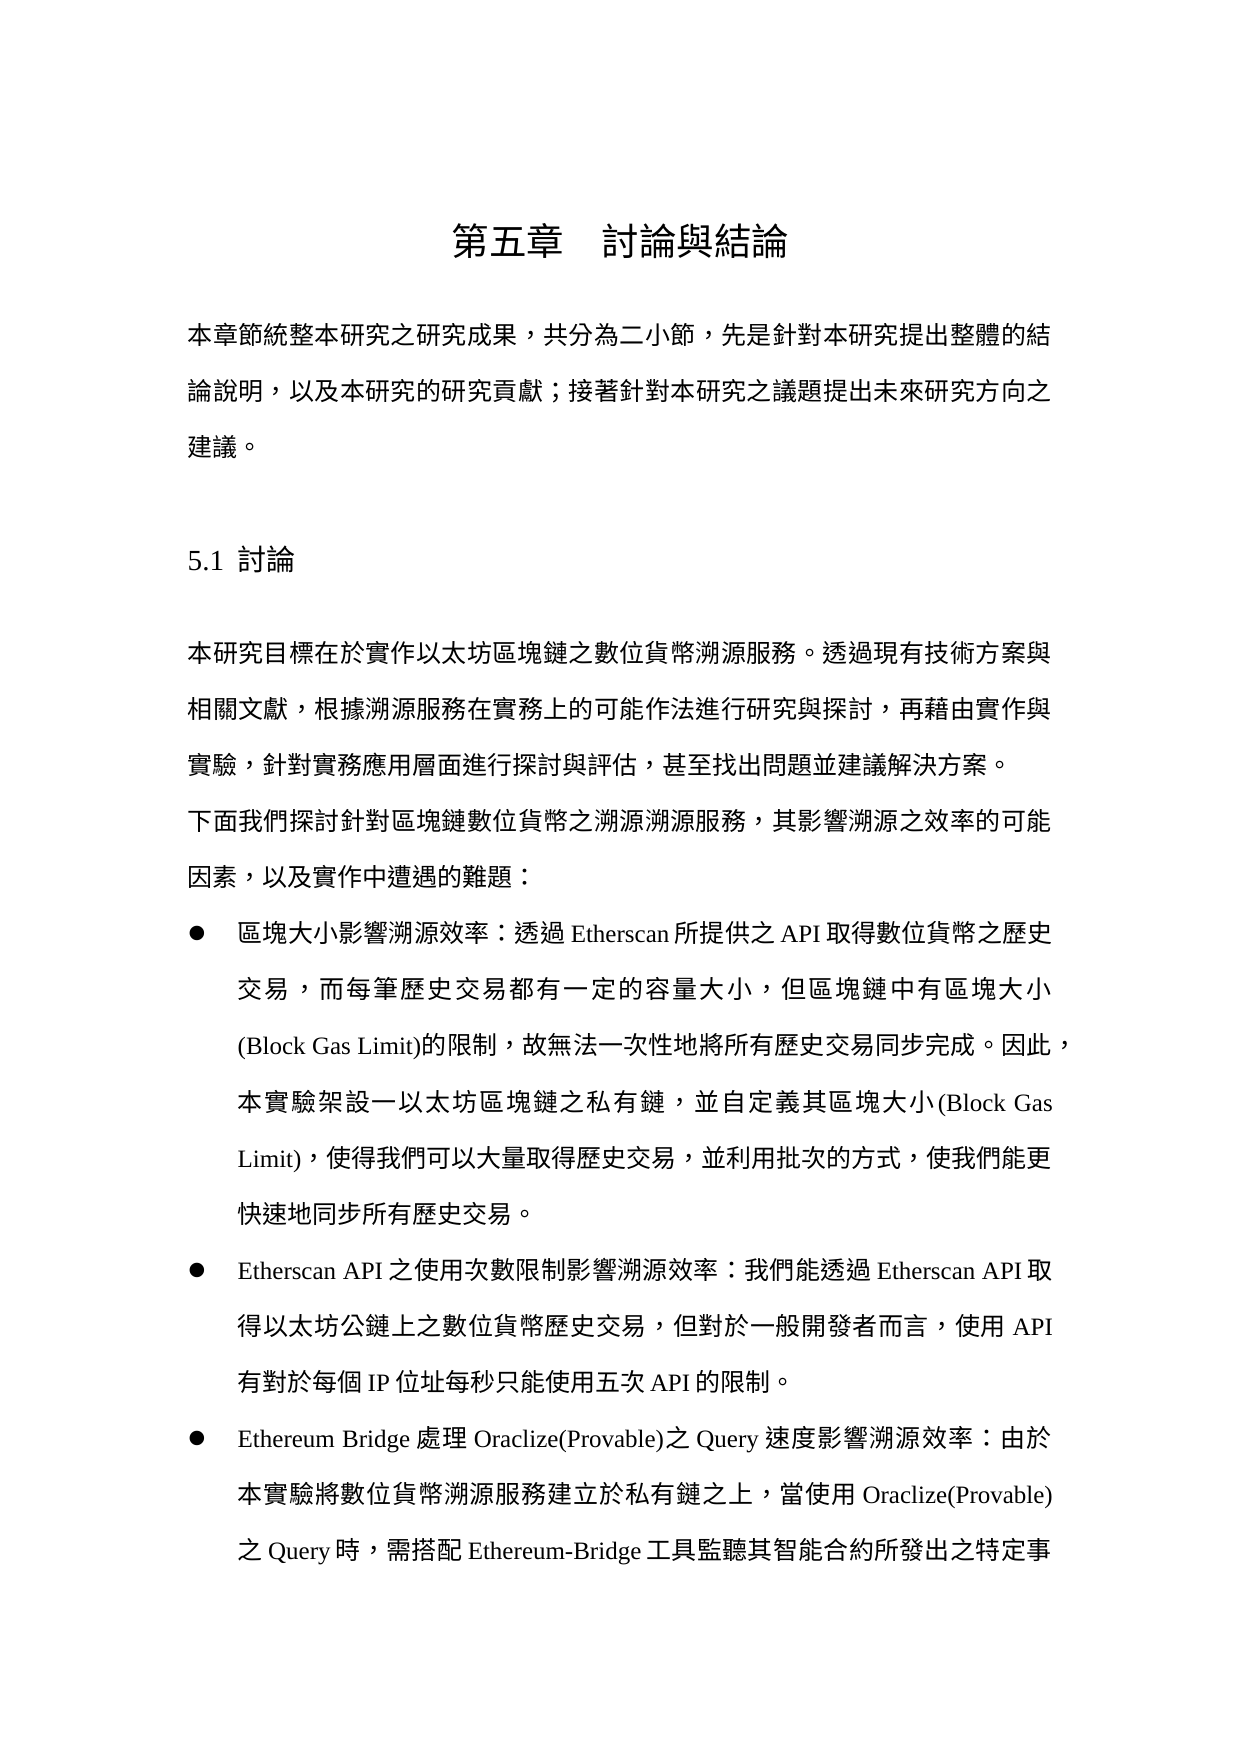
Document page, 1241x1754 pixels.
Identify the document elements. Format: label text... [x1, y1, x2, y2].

list 區塊大小影響溯源效率：透過Etherscan所提供之API取得數位貨幣之歷史交易，而每筆歷史交易都有一定的容量大小，但區塊鏈中有區塊大小(Block Gas Limit)的限制，故無法一次性地將所有歷史交易同步完成。因此，本實驗架設一以太坊區塊鏈之私有鏈，並自定義其區塊大小(Block Gas Limit)，使得我們可以大量取得歷史交易，並利用批次的方式，使我們能更快速地同步所有歷史交易。 [187, 913, 1053, 1231]
text 本研究目標在於實作以太坊區塊鏈之數位貨幣溯源服務。透過現有技術方案與相關文獻，根據溯源服務在實務上的可能作法進行研究與探討，再藉由實作與實驗，針對實務應用層面進行探討與評估，甚至找出問題並建議解決方案。 [187, 633, 1053, 783]
text 本章節統整本研究之研究成果，共分為二小節，先是針對本研究提出整體的結論說明，以及本研究的研究貢獻；接著針對本研究之議題提出未來研究方向之建議。 [187, 314, 1053, 464]
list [187, 1418, 1053, 1568]
text 下面我們探討針對區塊鏈數位貨幣之溯源溯源服務，其影響溯源之效率的可能因素，以及實作中遭遇的難題： [187, 801, 1053, 894]
title 討論與結論 [187, 202, 1053, 277]
subtitle 5.1 討論 [187, 520, 1053, 595]
list Etherscan API之使用次數限制影響溯源效率：我們能透過Etherscan API取得以太坊公鏈上之數位貨幣歷史交易，但對於一般開發者而言，使用API有對於每個IP位址每秒只能使用五次API的限制。 [187, 1249, 1053, 1399]
